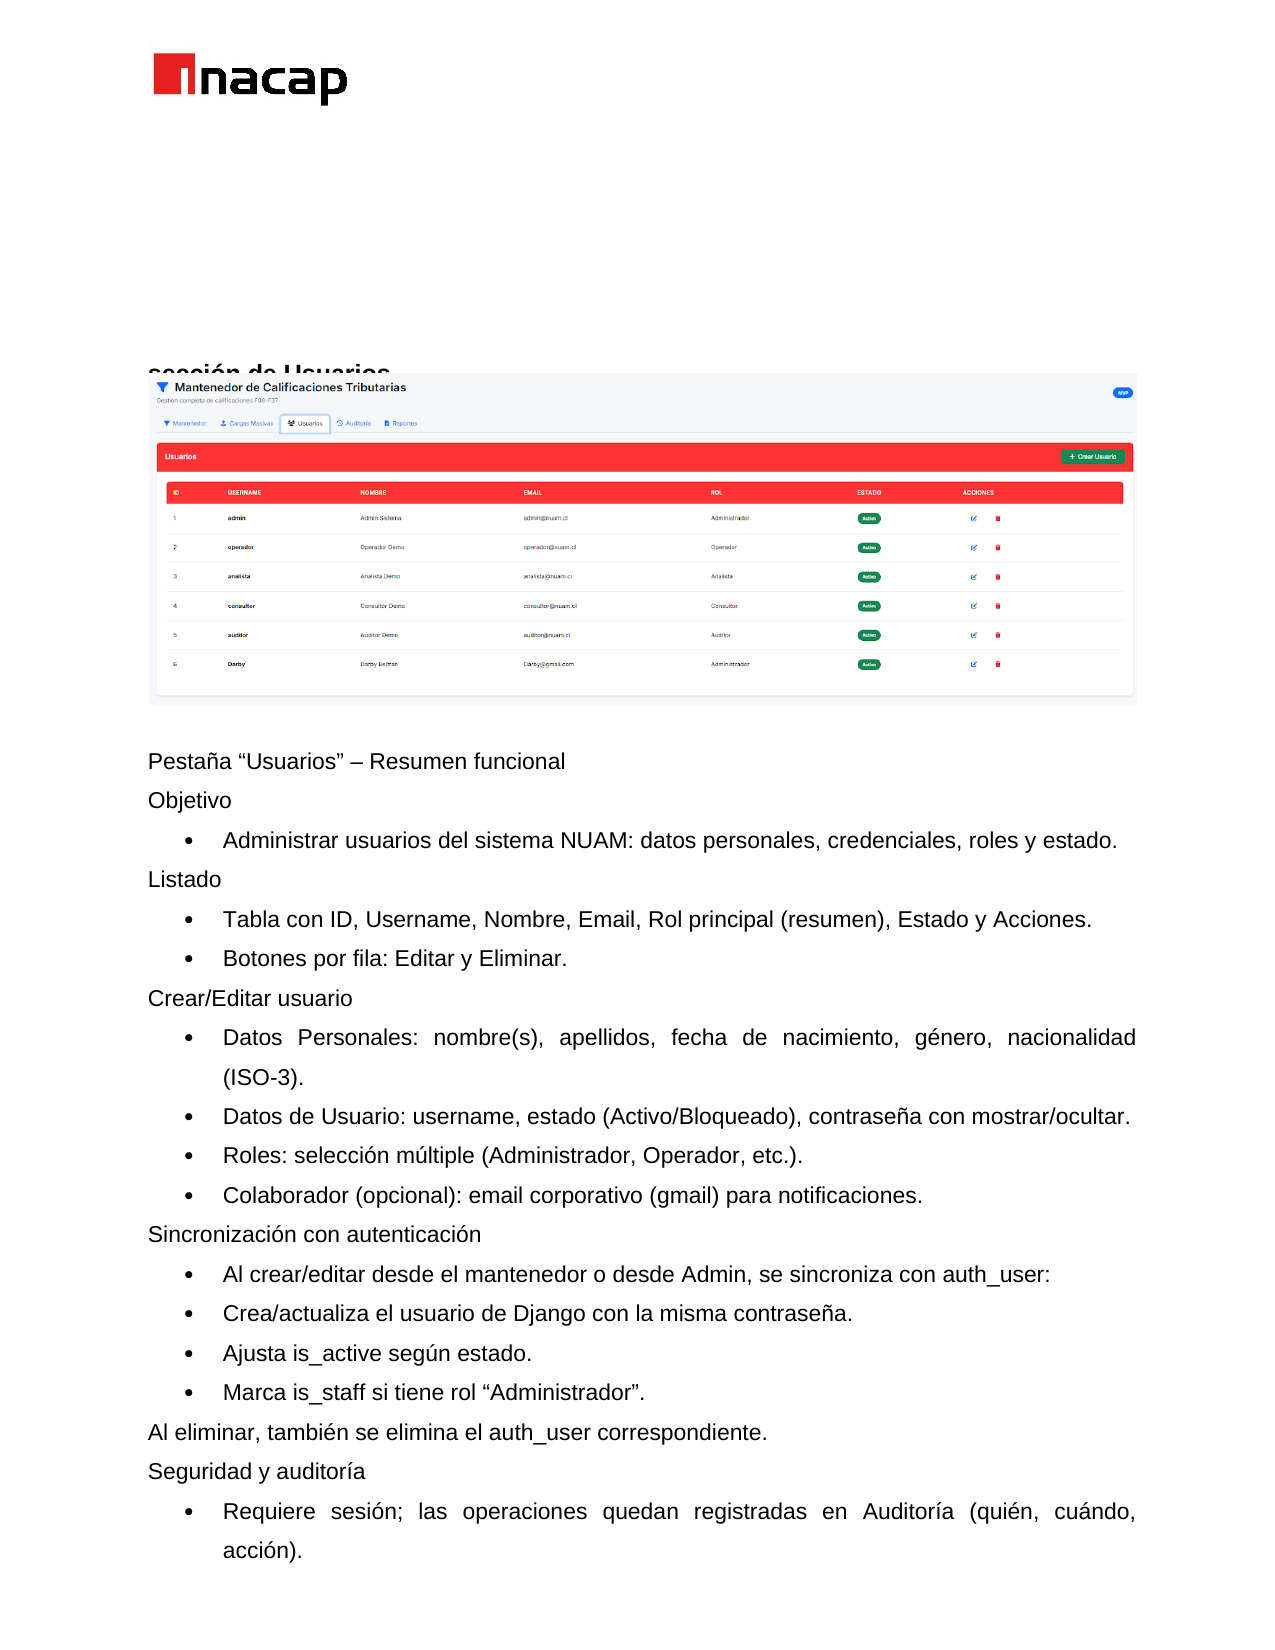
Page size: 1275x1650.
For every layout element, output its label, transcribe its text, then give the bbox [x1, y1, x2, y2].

text Seguridad y auditoría [148, 1458, 1137, 1484]
list Crea/actualiza el usuario de Django con la misma contraseña. [185, 1300, 1137, 1327]
picture [148, 373, 1138, 705]
text Crear/Editar usuario [148, 984, 1137, 1011]
list Datos de Usuario: username, estado (Activo/Bloqueado), contraseña con mostrar/ocultar. [185, 1103, 1137, 1129]
text Sincronización con autenticación [148, 1221, 1137, 1248]
list Datos Personales: nombre(s), apellidos, fecha de nacimiento, género, nacionalidad (ISO-3). [185, 1024, 1137, 1090]
list Colaborador (opcional): email corporativo (gmail) para notificaciones. [185, 1182, 1137, 1208]
text sección de Usuarios [148, 359, 1137, 373]
list Administrar usuarios del sistema NUAM: datos personales, credenciales, roles y estado. [185, 827, 1137, 853]
picture [147, 28, 370, 130]
list Al crear/editar desde el mantenedor o desde Admin, se sincroniza con auth_user: [185, 1261, 1137, 1287]
list Botones por fila: Editar y Eliminar. [185, 945, 1137, 971]
list Marca is_staff si tiene rol “Administrador”. [185, 1379, 1137, 1406]
text Objetivo [148, 787, 1137, 813]
list Roles: selección múltiple (Administrador, Operador, etc.). [185, 1142, 1137, 1169]
list Tabla con ID, Username, Nombre, Email, Rol principal (resumen), Estado y Acciones. [185, 906, 1137, 932]
text Pestaña “Usuarios” – Resumen funcional [148, 748, 1137, 774]
text Al eliminar, también se elimina el auth_user correspondiente. [148, 1419, 1137, 1445]
list Requiere sesión; las operaciones quedan registradas en Auditoría (quién, cuándo, acción). [185, 1498, 1137, 1563]
text Listado [148, 866, 1137, 892]
list Ajusta is_active según estado. [185, 1340, 1137, 1366]
